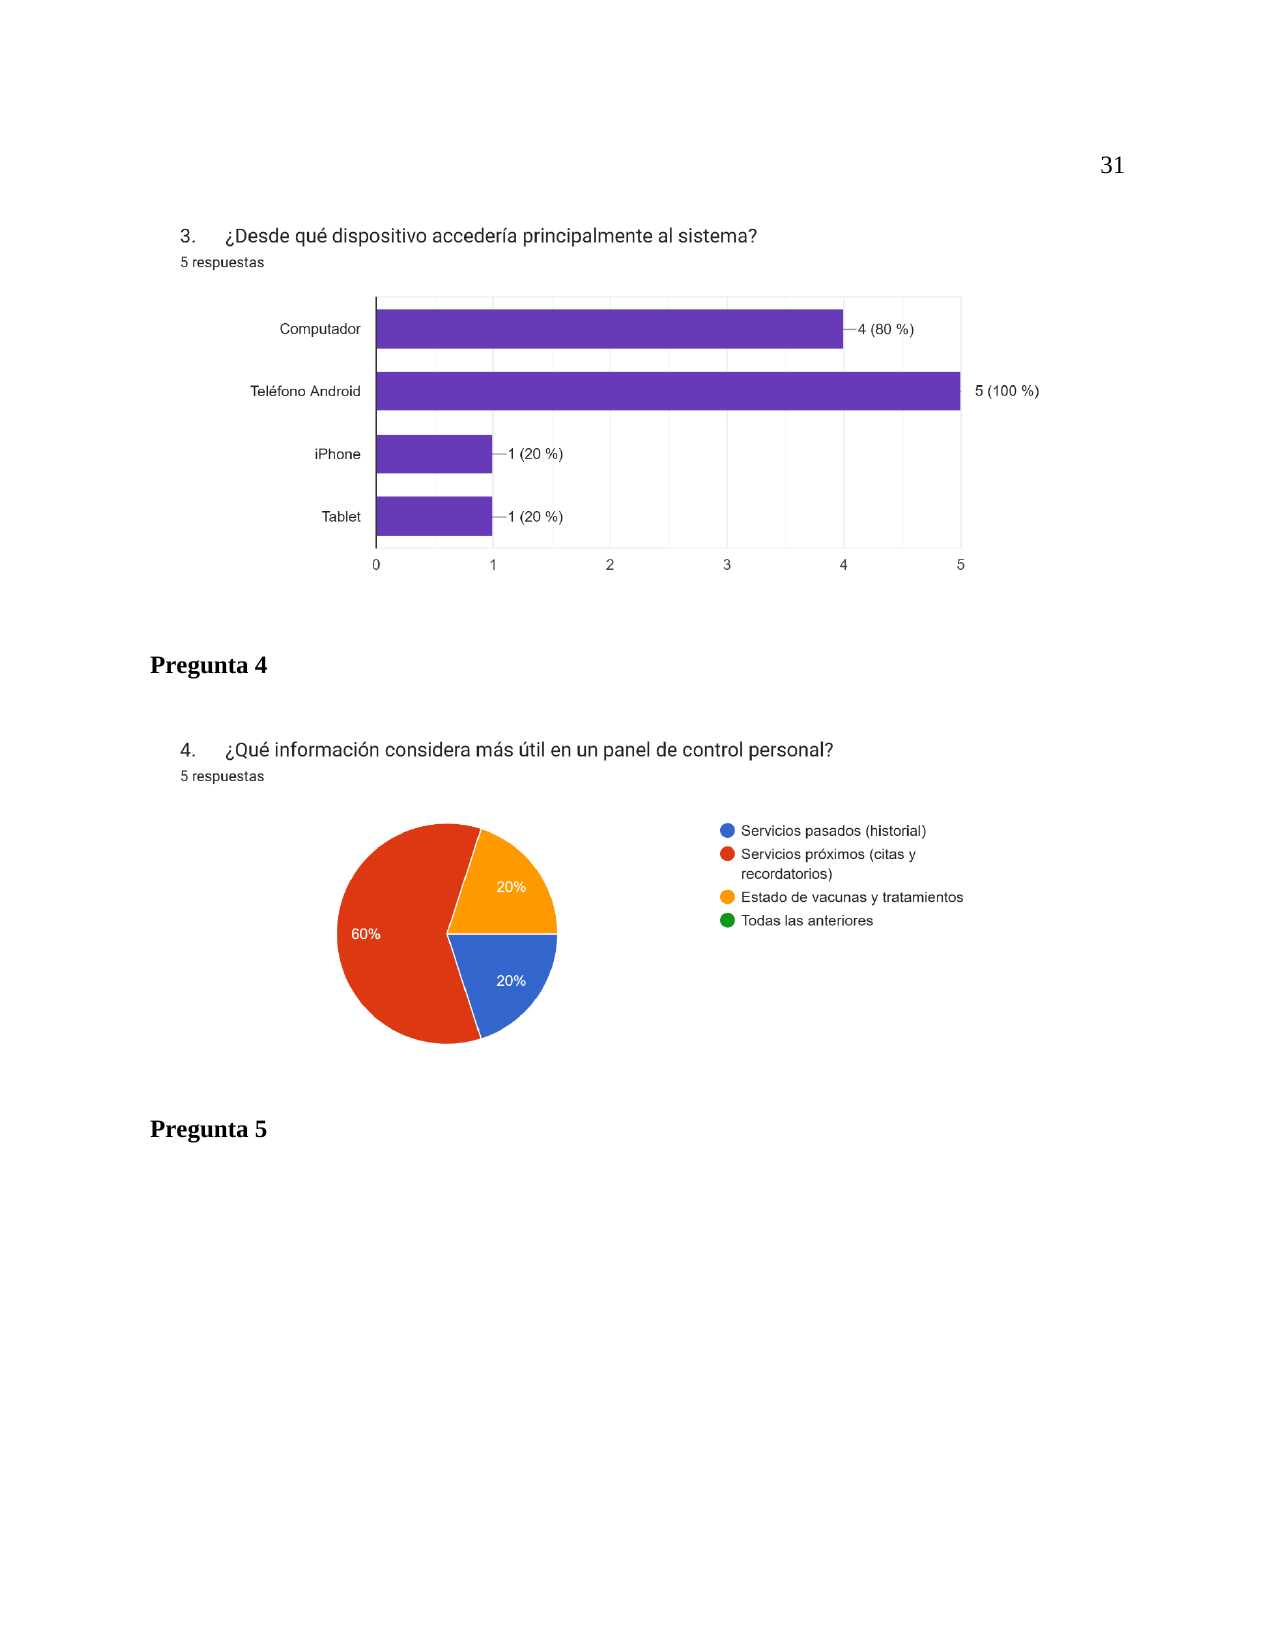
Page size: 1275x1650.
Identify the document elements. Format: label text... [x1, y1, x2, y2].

text Pregunta 5 [150, 1114, 1125, 1143]
picture [150, 707, 1050, 1086]
picture [150, 193, 1050, 622]
text Pregunta 4 [150, 650, 1125, 679]
